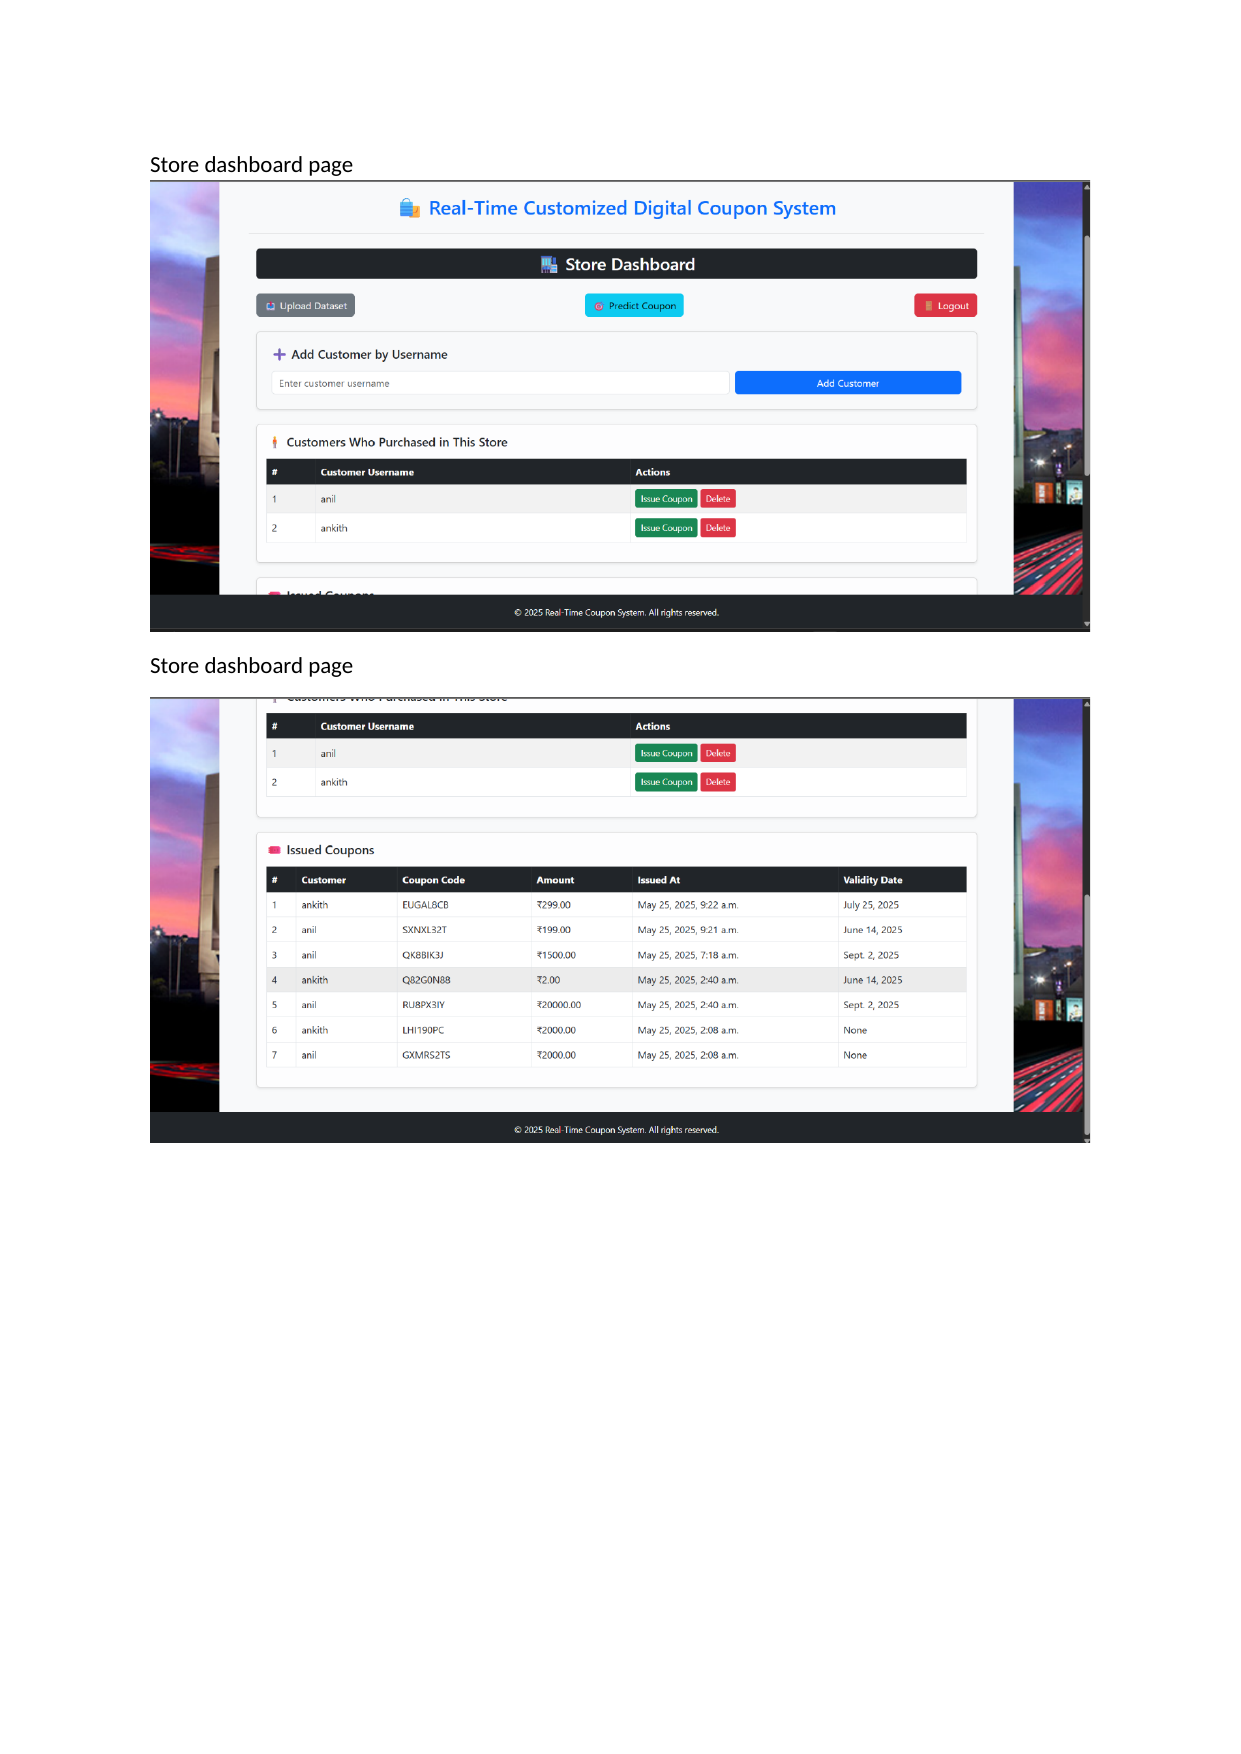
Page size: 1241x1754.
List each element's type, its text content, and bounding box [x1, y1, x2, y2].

text Store dashboard page [150, 651, 1090, 679]
text Store dashboard page [150, 150, 1090, 180]
picture [150, 180, 1091, 632]
picture [150, 697, 1091, 1143]
